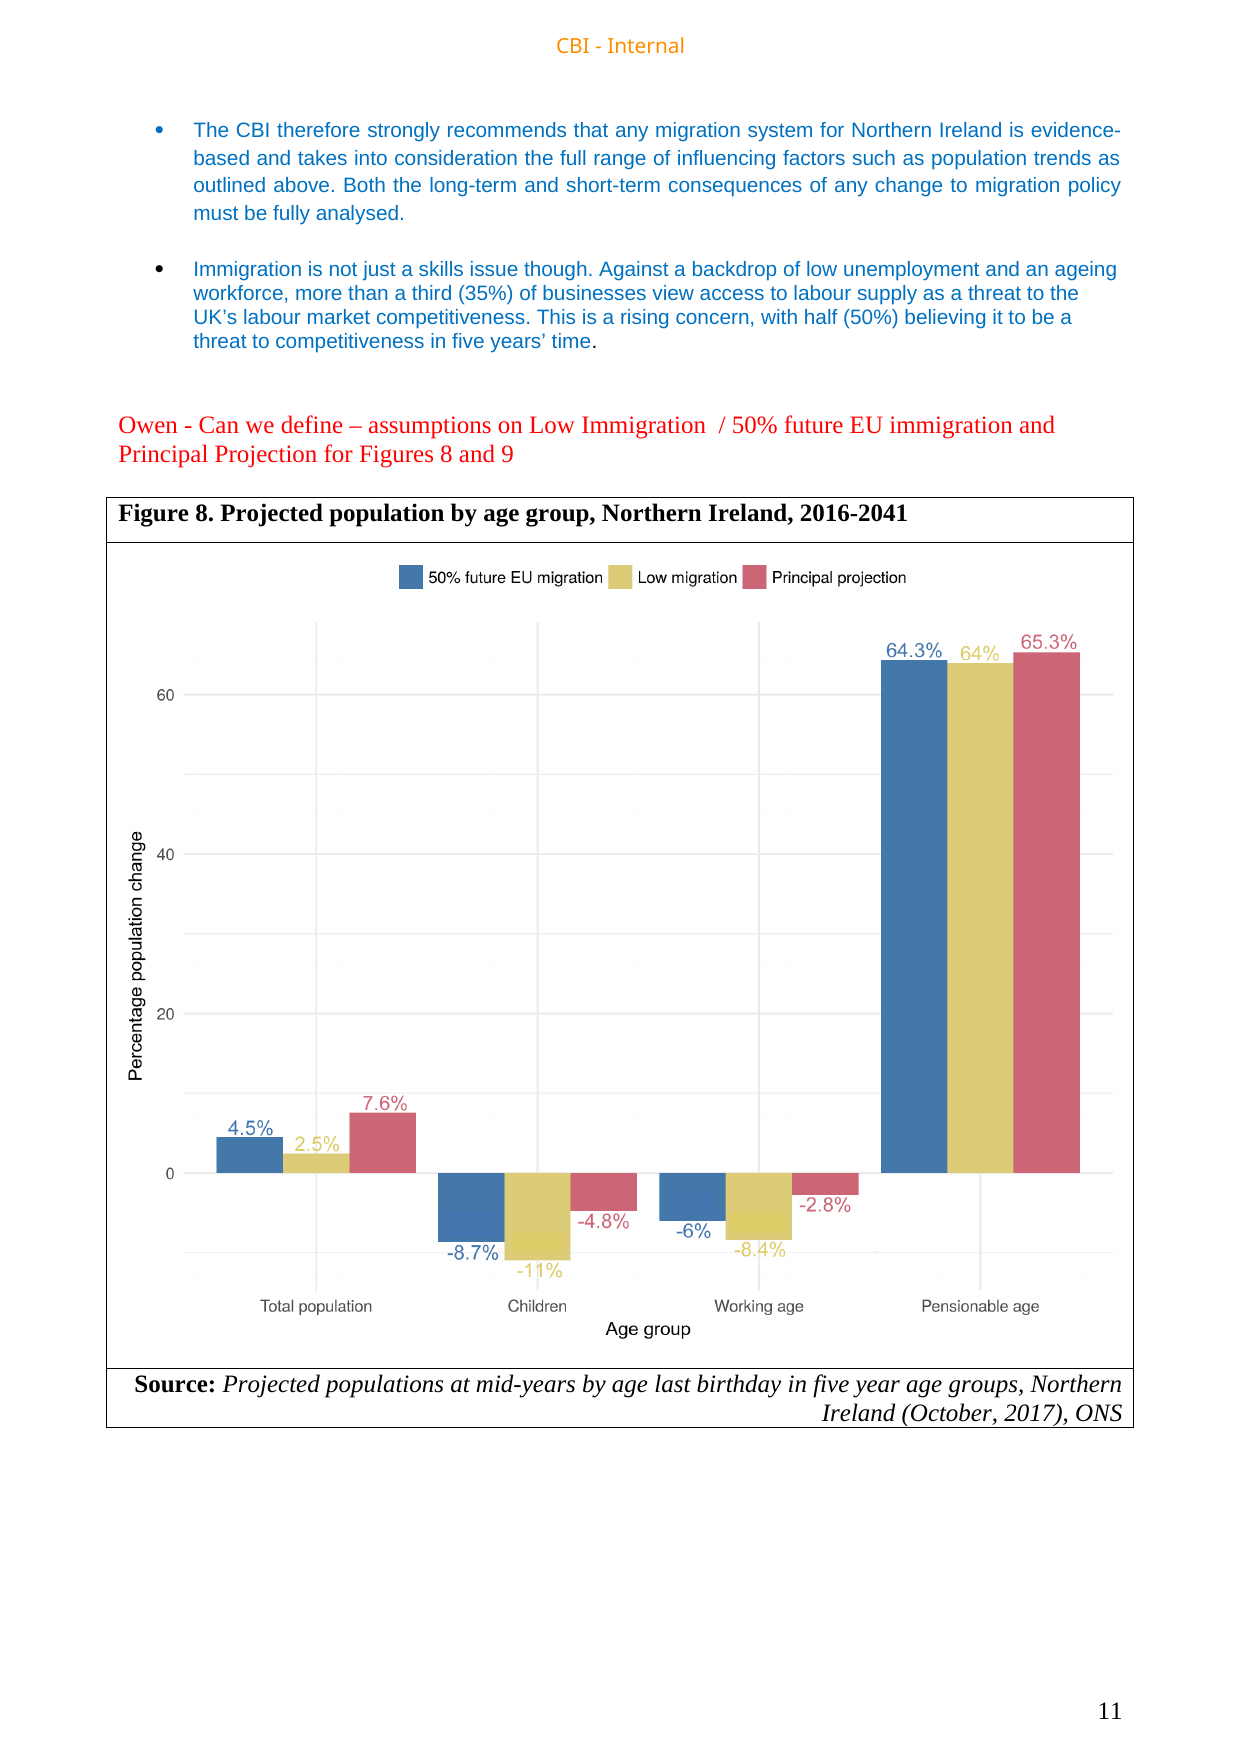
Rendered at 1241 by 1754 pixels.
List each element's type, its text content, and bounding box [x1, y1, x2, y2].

table_cell Source: Projected populations at mid-years by age last birthday in five year age groups, Northern Ireland (October, 2017), ONS [107, 1369, 1133, 1427]
list The CBI therefore strongly recommends that any migration system for Northern Ireland is evidence-based and takes into consideration the full range of influencing factors such as population trends as outlined above. Both the long-term and short-term consequences of any change to migration policy must be fully analysed. [156, 118, 1122, 225]
text Owen - Can we define – assumptions on Low Immigration / 50% future EU immigration and Principal Projection for Figures 8 and 9 [118, 410, 1122, 468]
table_header Figure 8. Projected population by age group, Northern Ireland, 2016-2041 [107, 498, 1133, 542]
table_cell [107, 543, 1133, 1368]
list Immigration is not just a skills issue though. Against a backdrop of low unemployment and an ageing workforce, more than a third (35%) of businesses view access to labour supply as a threat to the UK’s labour market competitiveness. This is a rising concern, with half (50%) believing it to be a threat to competitiveness in five years’ time. [156, 257, 1122, 353]
picture [118, 543, 1123, 1350]
